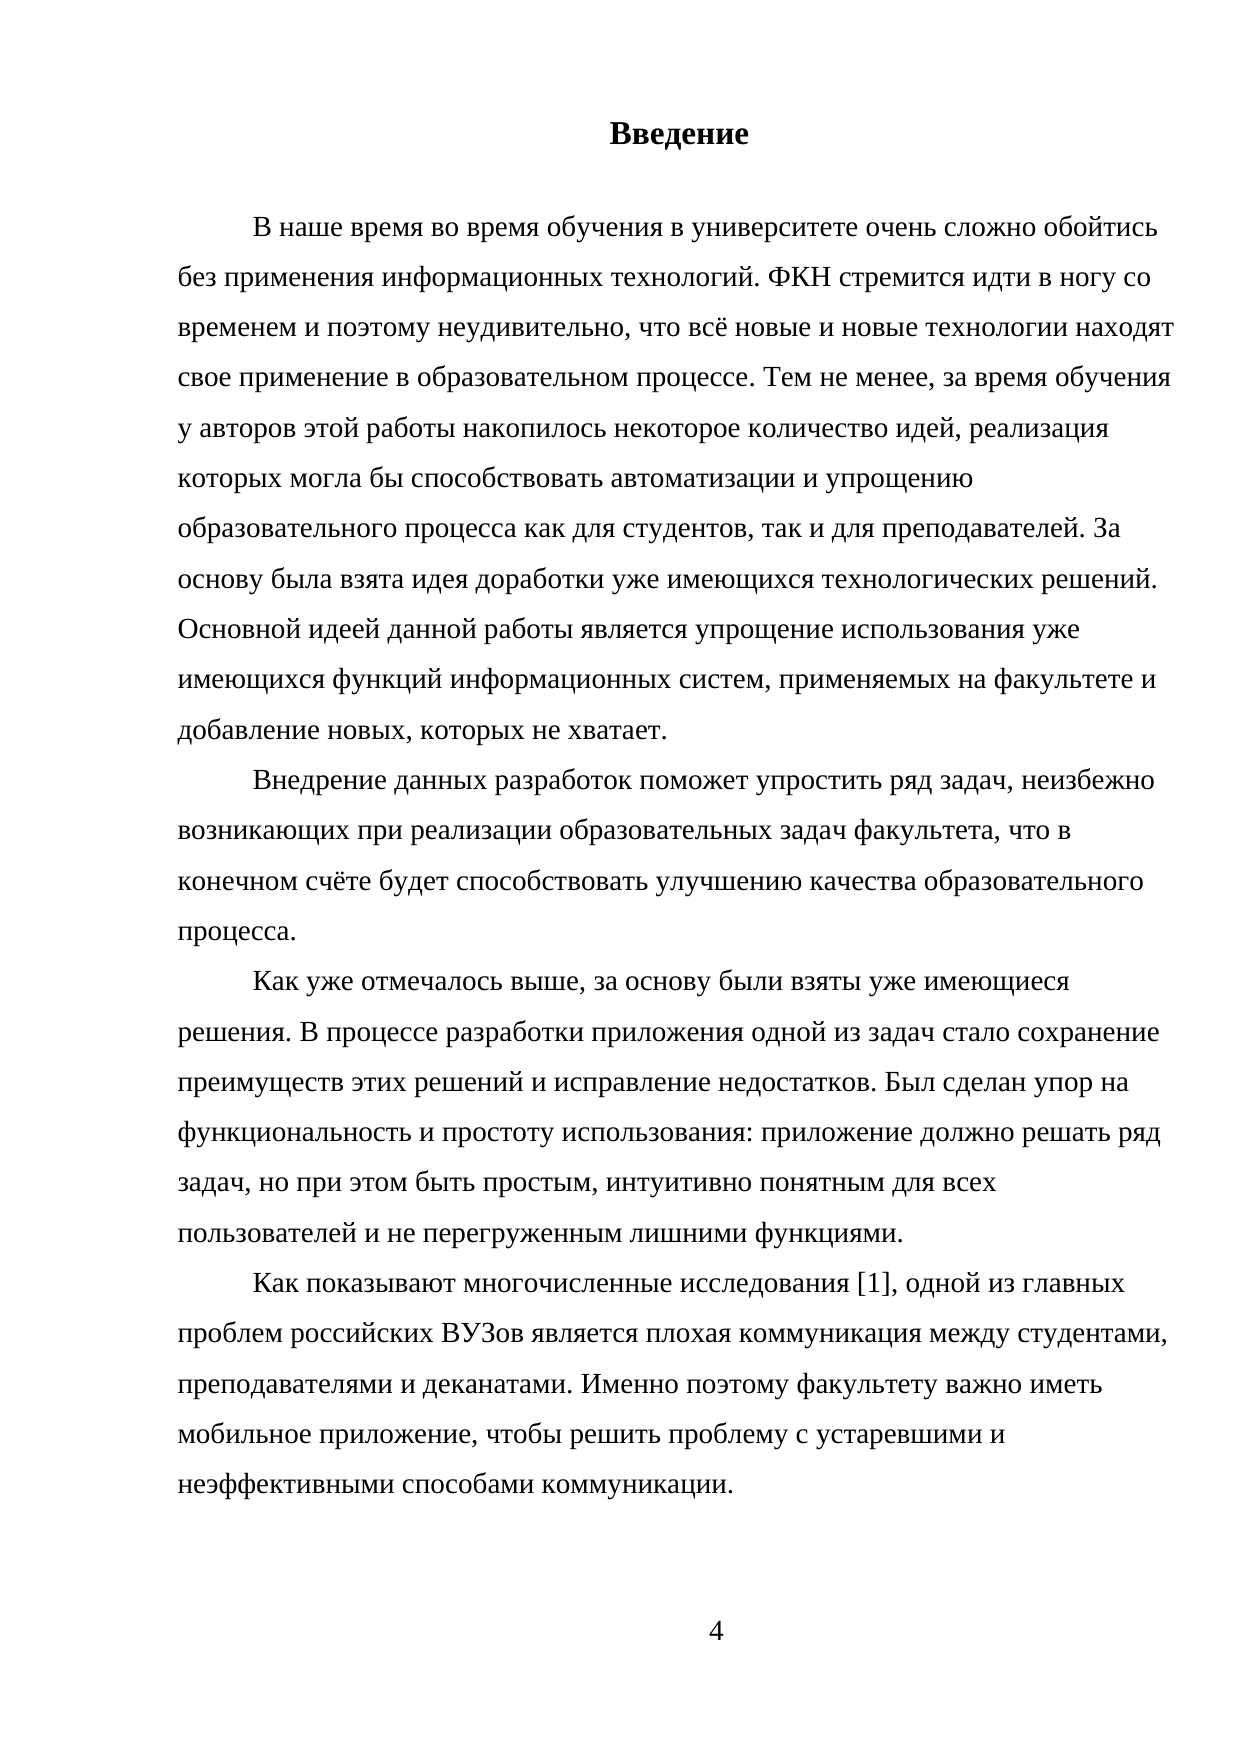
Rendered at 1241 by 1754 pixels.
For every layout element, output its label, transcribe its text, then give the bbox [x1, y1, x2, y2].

text Внедрение данных разработок поможет упростить ряд задач, неизбежно возникающих при реализации образовательных задач факультета, что в конечном счёте будет способствовать улучшению качества образовательного процесса. [177, 762, 1181, 947]
text Как уже отмечалось выше, за основу были взяты уже имеющиеся решения. В процессе разработки приложения одной из задач стало сохранение преимуществ этих решений и исправление недостатков. Был сделан упор на функциональность и простоту использования: приложение должно решать ряд задач, но при этом быть простым, интуитивно понятным для всех пользователей и не перегруженным лишними функциями. [177, 963, 1181, 1248]
text Введение [177, 114, 1181, 152]
text Как показывают многочисленные исследования [1], одной из главных проблем российских ВУЗов является плохая коммуникация между студентами, преподавателями и деканатами. Именно поэтому факультету важно иметь мобильное приложение, чтобы решить проблему с устаревшими и неэффективными способами коммуникации. [177, 1265, 1181, 1500]
text В наше время во время обучения в университете очень сложно обойтись без применения информационных технологий. ФКН стремится идти в ногу со временем и поэтому неудивительно, что всё новые и новые технологии находят свое применение в образовательном процессе. Тем не менее, за время обучения у авторов этой работы накопилось некоторое количество идей, реализация которых могла бы способствовать автоматизации и упрощению образовательного процесса как для студентов, так и для преподавателей. За основу была взята идея доработки уже имеющихся технологических решений. Основной идеей данной работы является упрощение использования уже имеющихся функций информационных систем, применяемых на факультете и добавление новых, которых не хватает. [177, 209, 1181, 745]
